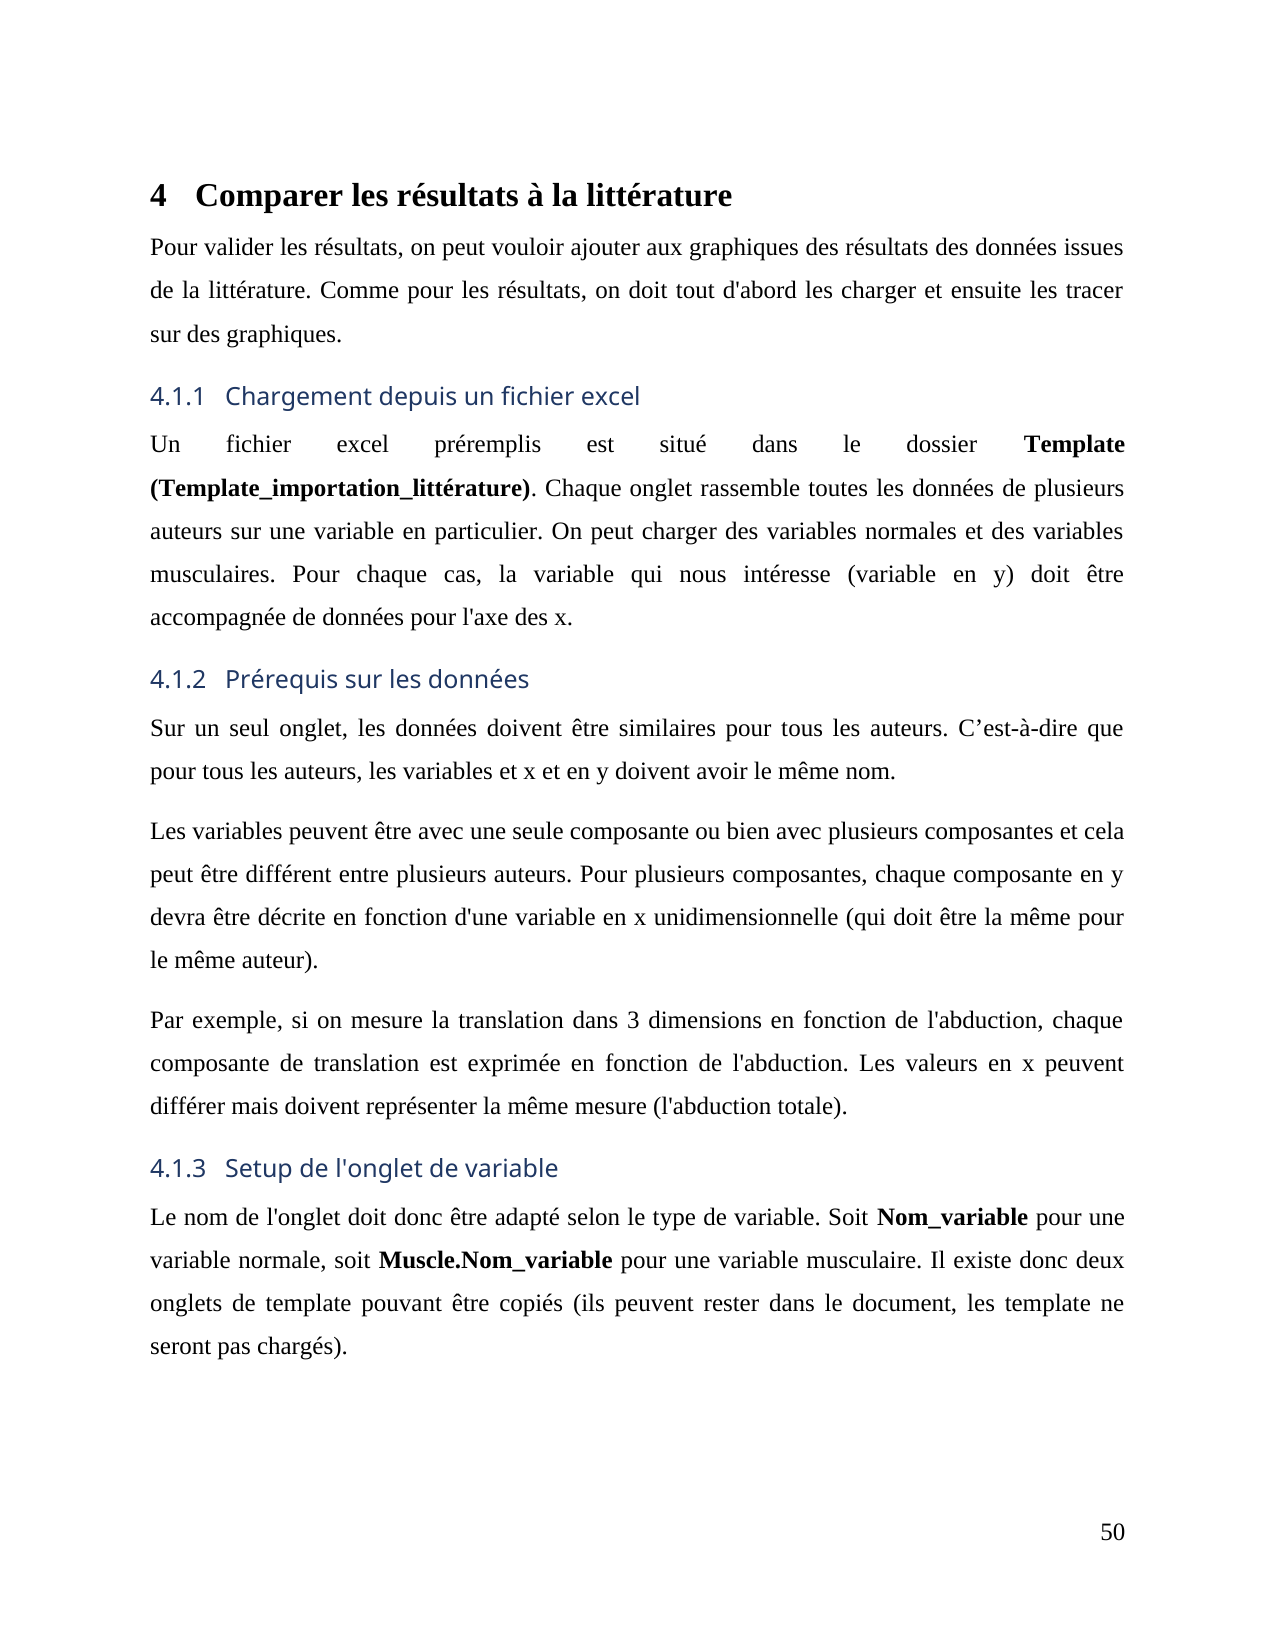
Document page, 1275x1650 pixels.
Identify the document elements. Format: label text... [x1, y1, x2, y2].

subtitle Comparer les résultats à la littérature [150, 175, 1125, 213]
subtitle Prérequis sur les données [150, 662, 1125, 696]
text Les variables peuvent être avec une seule composante ou bien avec plusieurs composantes et cela peut être différent entre plusieurs auteurs. Pour plusieurs composantes, chaque composante en y devra être décrite en fonction d'une variable en x unidimensionnelle (qui doit être la même pour le même auteur). [150, 816, 1125, 974]
text Le nom de l'onglet doit donc être adapté selon le type de variable. Soit Nom_variable pour une variable normale, soit Muscle.Nom_variable pour une variable musculaire. Il existe donc deux onglets de template pouvant être copiés (ils peuvent rester dans le document, les template ne seront pas chargés). [150, 1202, 1125, 1360]
subtitle Setup de l'onglet de variable [150, 1151, 1125, 1185]
text Par exemple, si on mesure la translation dans 3 dimensions en fonction de l'abduction, chaque composante de translation est exprimée en fonction de l'abduction. Les valeurs en x peuvent différer mais doivent représenter la même mesure (l'abduction totale). [150, 1005, 1125, 1120]
text Pour valider les résultats, on peut vouloir ajouter aux graphiques des résultats des données issues de la littérature. Comme pour les résultats, on doit tout d'abord les charger et ensuite les tracer sur des graphiques. [150, 232, 1125, 347]
text Un fichier excel préremplis est situé dans le dossier Template (Template_importation_littérature). Chaque onglet rassemble toutes les données de plusieurs auteurs sur une variable en particulier. On peut charger des variables normales et des variables musculaires. Pour chaque cas, la variable qui nous intéresse (variable en y) doit être accompagnée de données pour l'axe des x. [150, 429, 1125, 631]
text Sur un seul onglet, les données doivent être similaires pour tous les auteurs. C’est-à-dire que pour tous les auteurs, les variables et x et en y doivent avoir le même nom. [150, 713, 1125, 785]
subtitle Chargement depuis un fichier excel [150, 378, 1125, 413]
